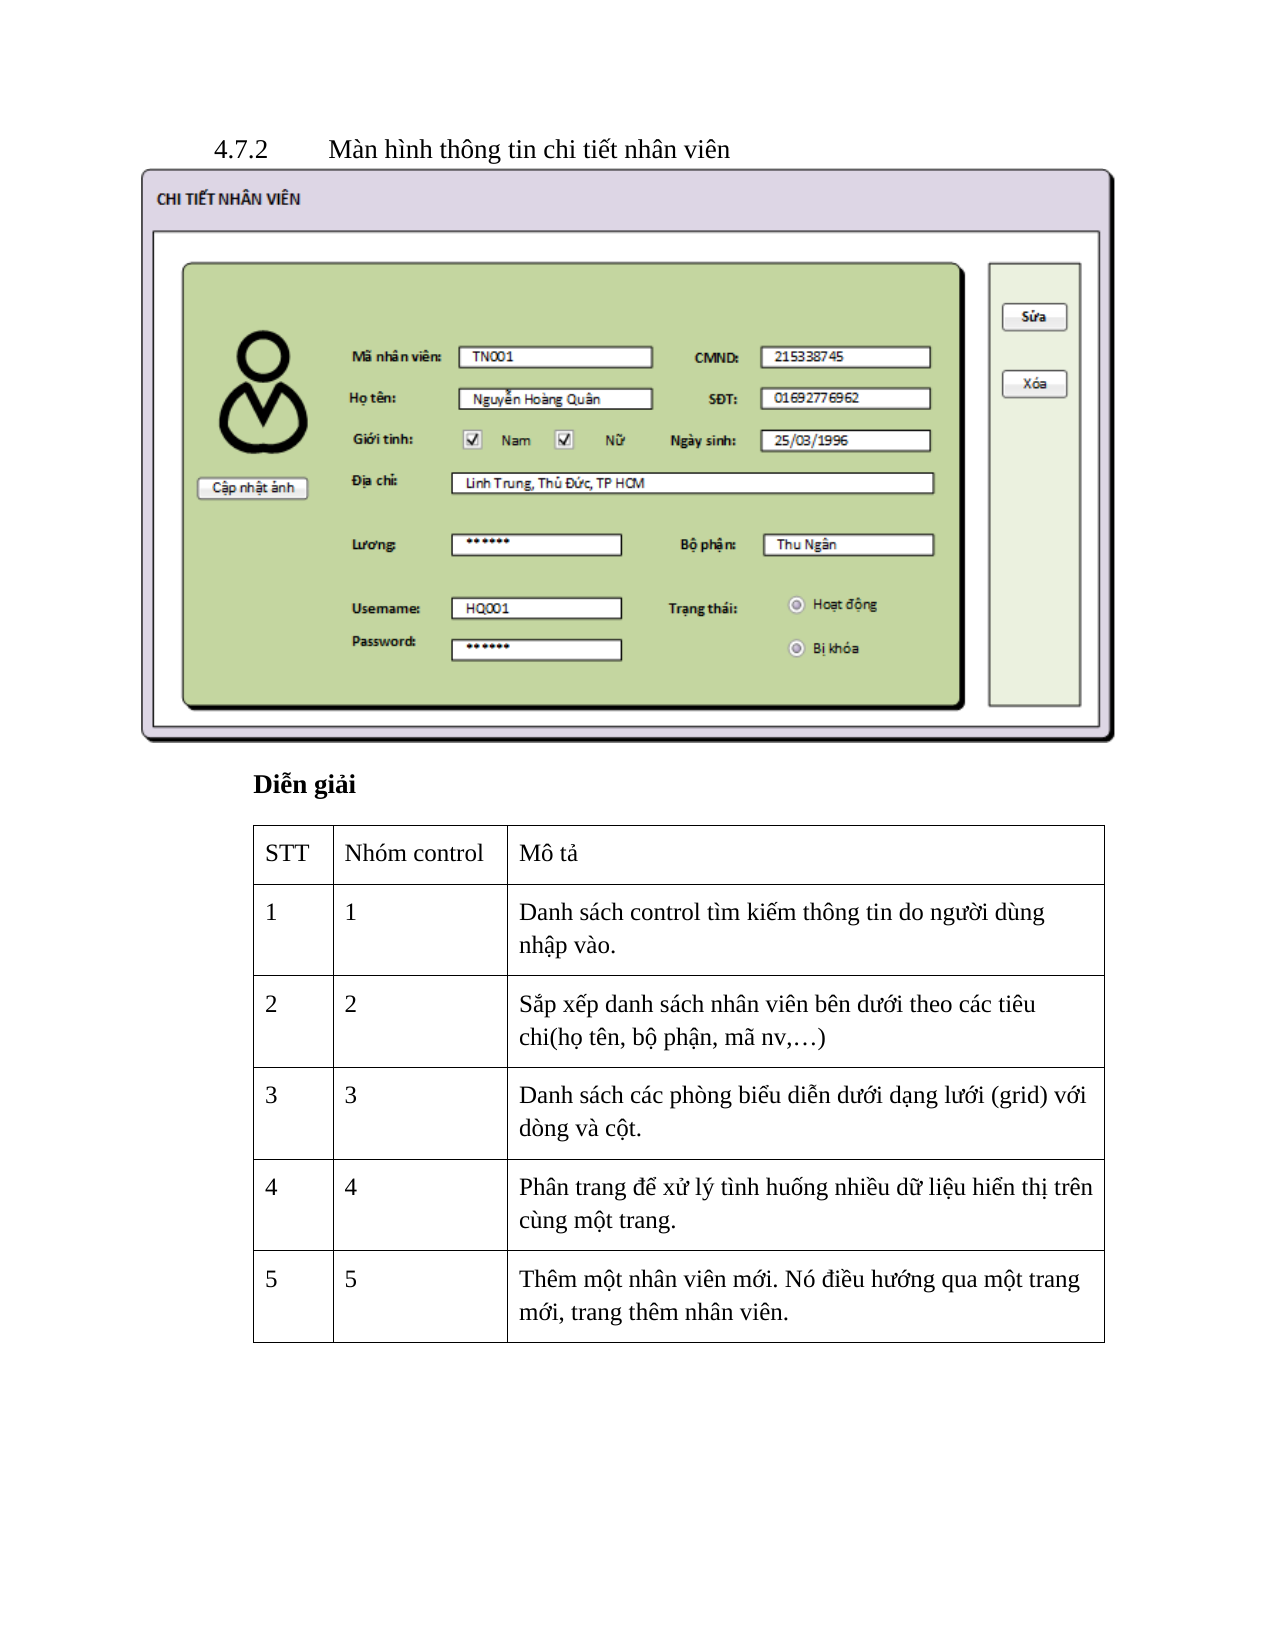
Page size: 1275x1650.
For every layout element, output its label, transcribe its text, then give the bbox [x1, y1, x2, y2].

table_cell 4 [254, 1160, 333, 1250]
table_cell 1 [254, 885, 333, 975]
table_cell 3 [254, 1068, 333, 1158]
table_cell Thêm một nhân viên mới. Nó điều hướng qua một trang mới, trang thêm nhân viên. [508, 1251, 1104, 1342]
table_cell 2 [254, 976, 333, 1067]
table_cell 5 [334, 1251, 507, 1342]
table_cell 4 [334, 1160, 507, 1250]
table_cell 2 [334, 976, 507, 1067]
table_cell Phân trang để xử lý tình huống nhiều dữ liệu hiển thị trên cùng một trang. [508, 1160, 1104, 1250]
picture [140, 168, 1115, 743]
table_cell 1 [334, 885, 507, 975]
text Diễn giải [253, 768, 1137, 799]
table_cell 5 [254, 1251, 333, 1342]
table_header Mô tả [508, 826, 1104, 883]
table_cell Sắp xếp danh sách nhân viên bên dưới theo các tiêu chi(họ tên, bộ phận, mã nv,…) [508, 976, 1104, 1067]
table_cell Danh sách control tìm kiếm thông tin do người dùng nhập vào. [508, 885, 1104, 975]
list Màn hình thông tin chi tiết nhân viên [268, 133, 1137, 164]
table_header Nhóm control [334, 826, 507, 883]
table_cell Danh sách các phòng biểu diễn dưới dạng lưới (grid) với dòng và cột. [508, 1068, 1104, 1158]
table_header STT [254, 826, 333, 883]
table_cell 3 [334, 1068, 507, 1158]
